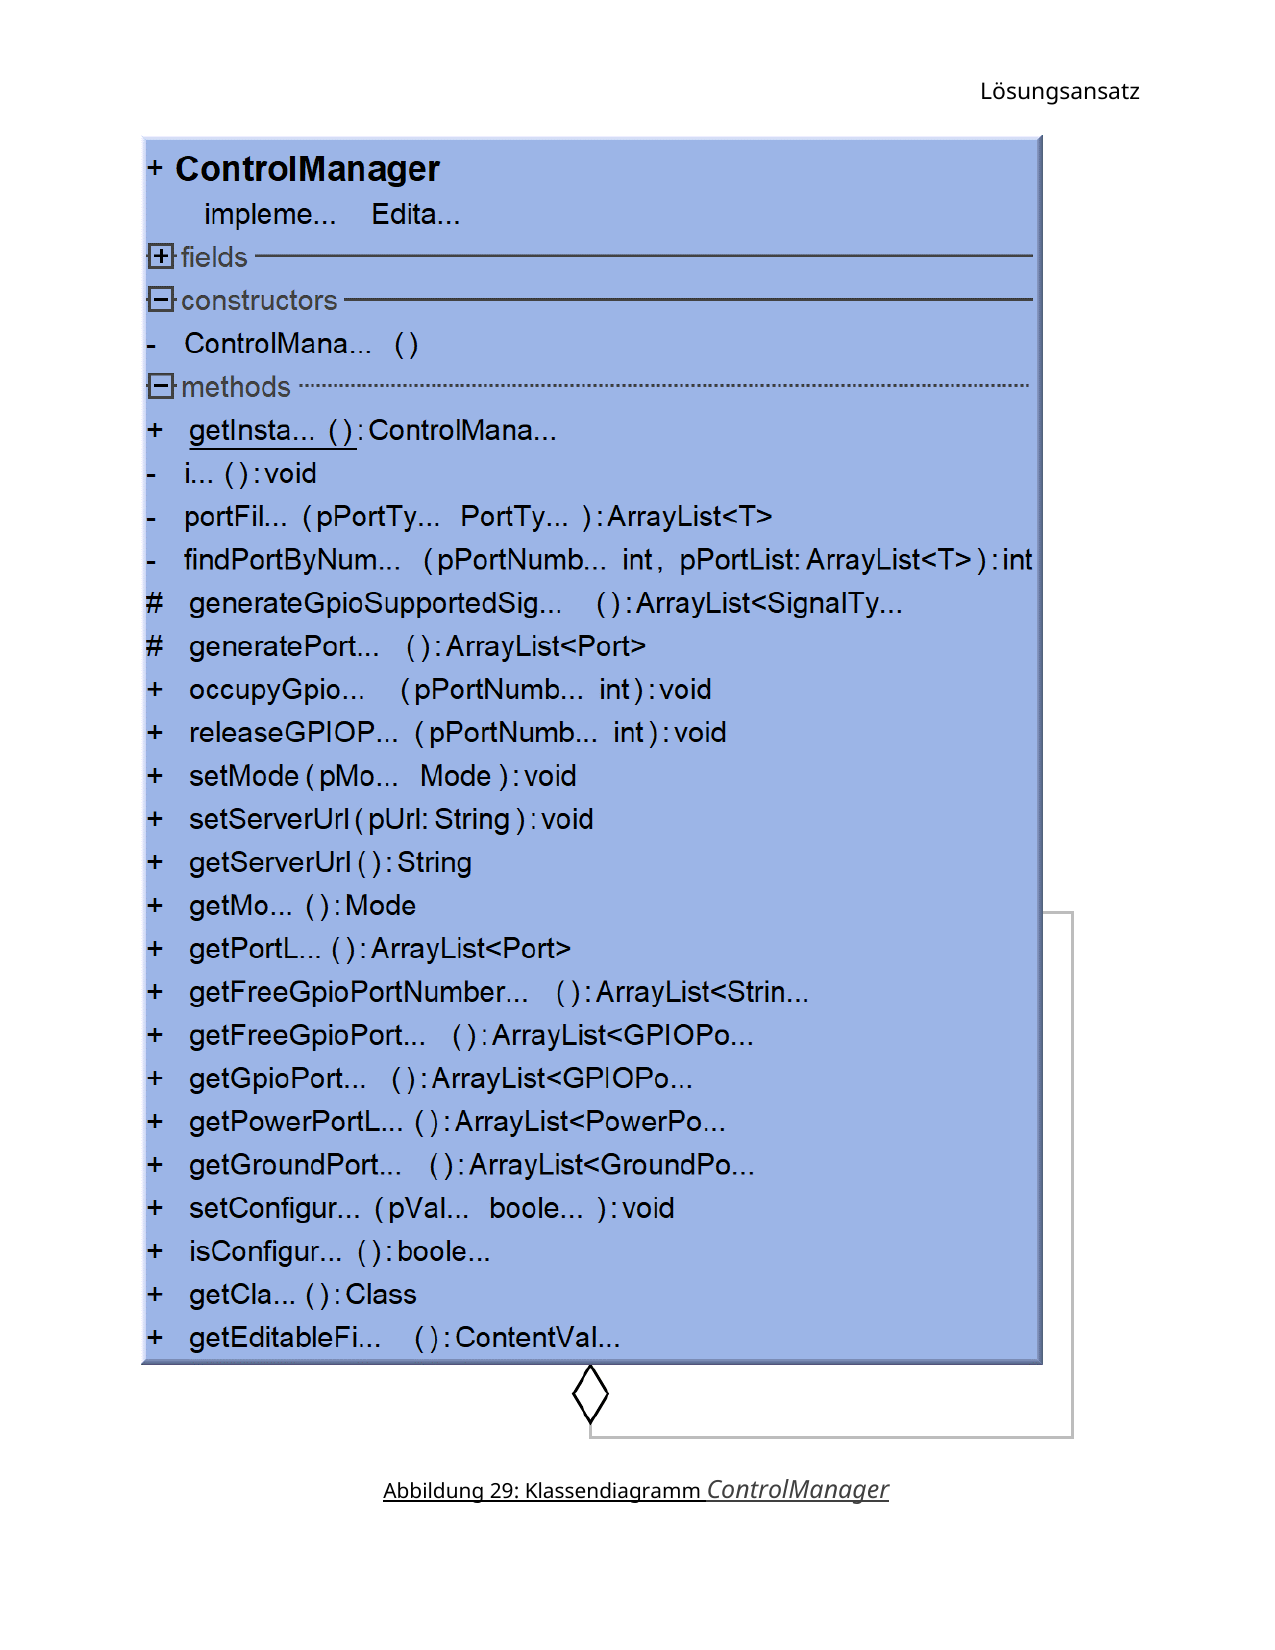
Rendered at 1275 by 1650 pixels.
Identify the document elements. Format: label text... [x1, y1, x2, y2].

picture [141, 135, 1100, 1446]
text Abbildung 29: Klassendiagramm ControlManager [135, 1472, 1140, 1506]
